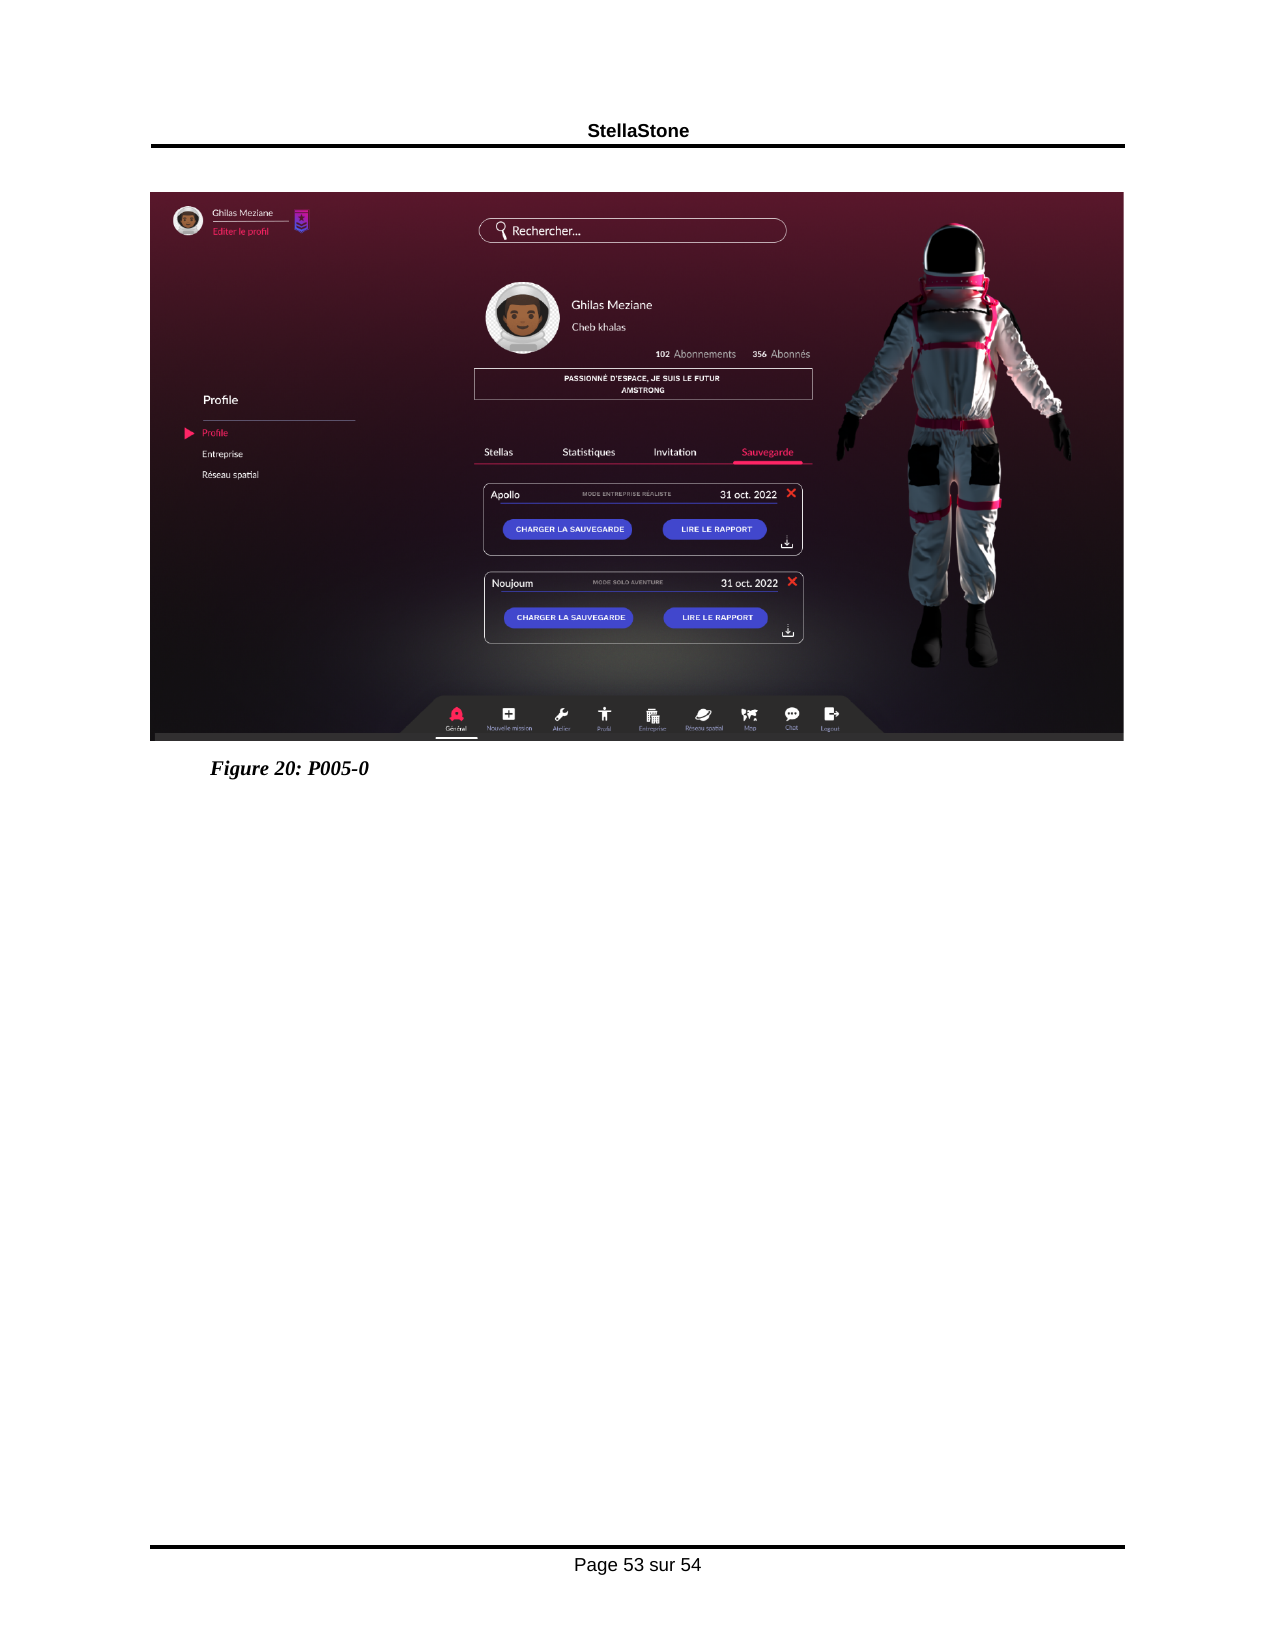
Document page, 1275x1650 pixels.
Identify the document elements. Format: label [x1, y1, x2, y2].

picture [150, 192, 1124, 741]
